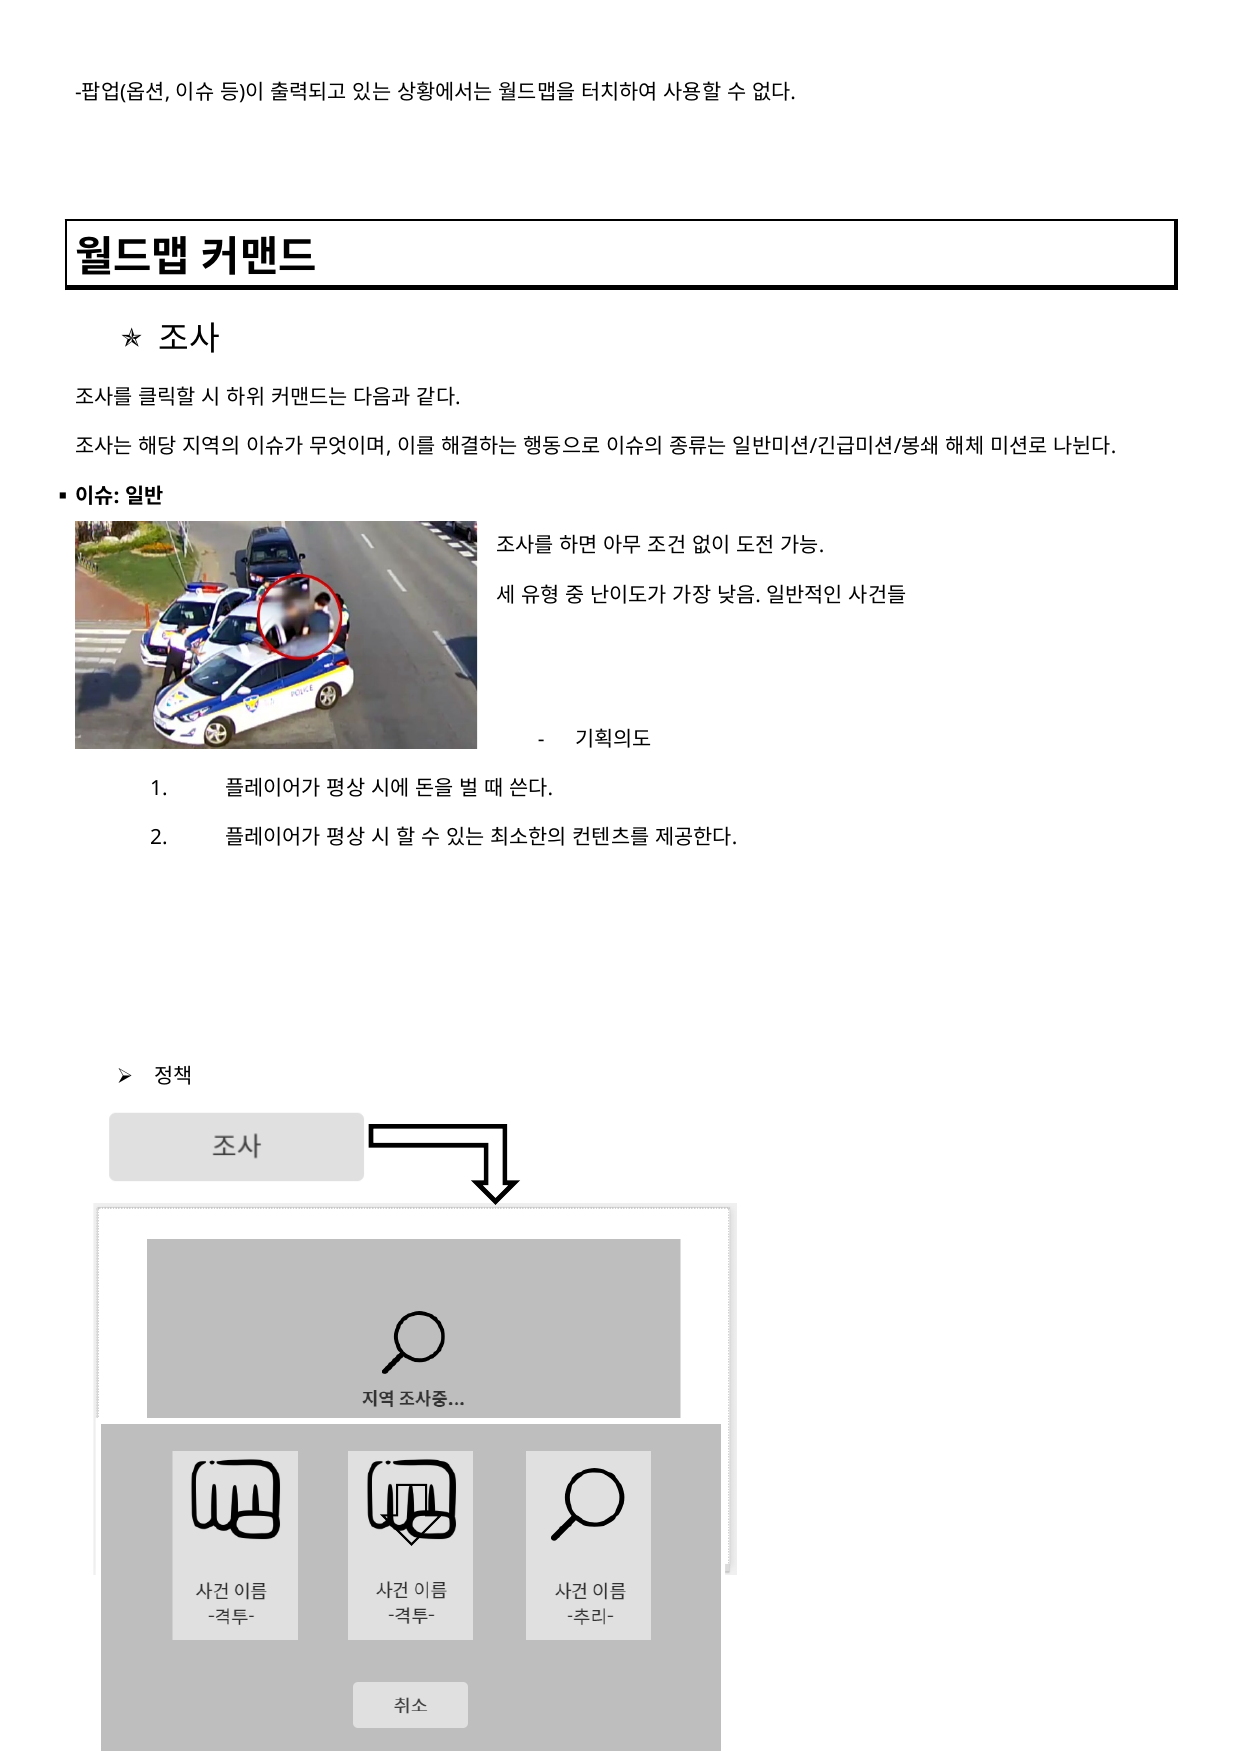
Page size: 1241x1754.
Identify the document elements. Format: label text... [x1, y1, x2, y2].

text 조사를 클릭할 시 하위 커맨드는 다음과 같다. [75, 380, 1165, 411]
picture [93, 1203, 737, 1754]
text 조사 [117, 312, 1165, 360]
picture [75, 521, 478, 749]
list 플레이어가 평상 시에 돈을 벌 때 쓴다. [150, 771, 1165, 802]
text 월드맵 커맨드 [67, 221, 1174, 285]
list 플레이어가 평상 시 할 수 있는 최소한의 컨텐츠를 제공한다. [150, 821, 1165, 851]
text 조사를 하면 아무 조건 없이 도전 가능. [478, 528, 1165, 559]
text 세 유형 중 난이도가 가장 낮음. 일반적인 사건들 [478, 578, 1165, 608]
text 이슈: 일반 [58, 479, 1165, 509]
picture [105, 1109, 366, 1186]
text 조사는 해당 지역의 이슈가 무엇이며, 이를 해결하는 행동으로 이슈의 종류는 일반미션/긴급미션/봉쇄 해체 미션로 나뉜다. [75, 430, 1165, 460]
list 기획의도 [117, 722, 1165, 752]
text -팝업(옵션, 이슈 등)이 출력되고 있는 상황에서는 월드맵을 터치하여 사용할 수 없다. [75, 75, 1165, 105]
list 정책 [117, 1059, 1165, 1089]
